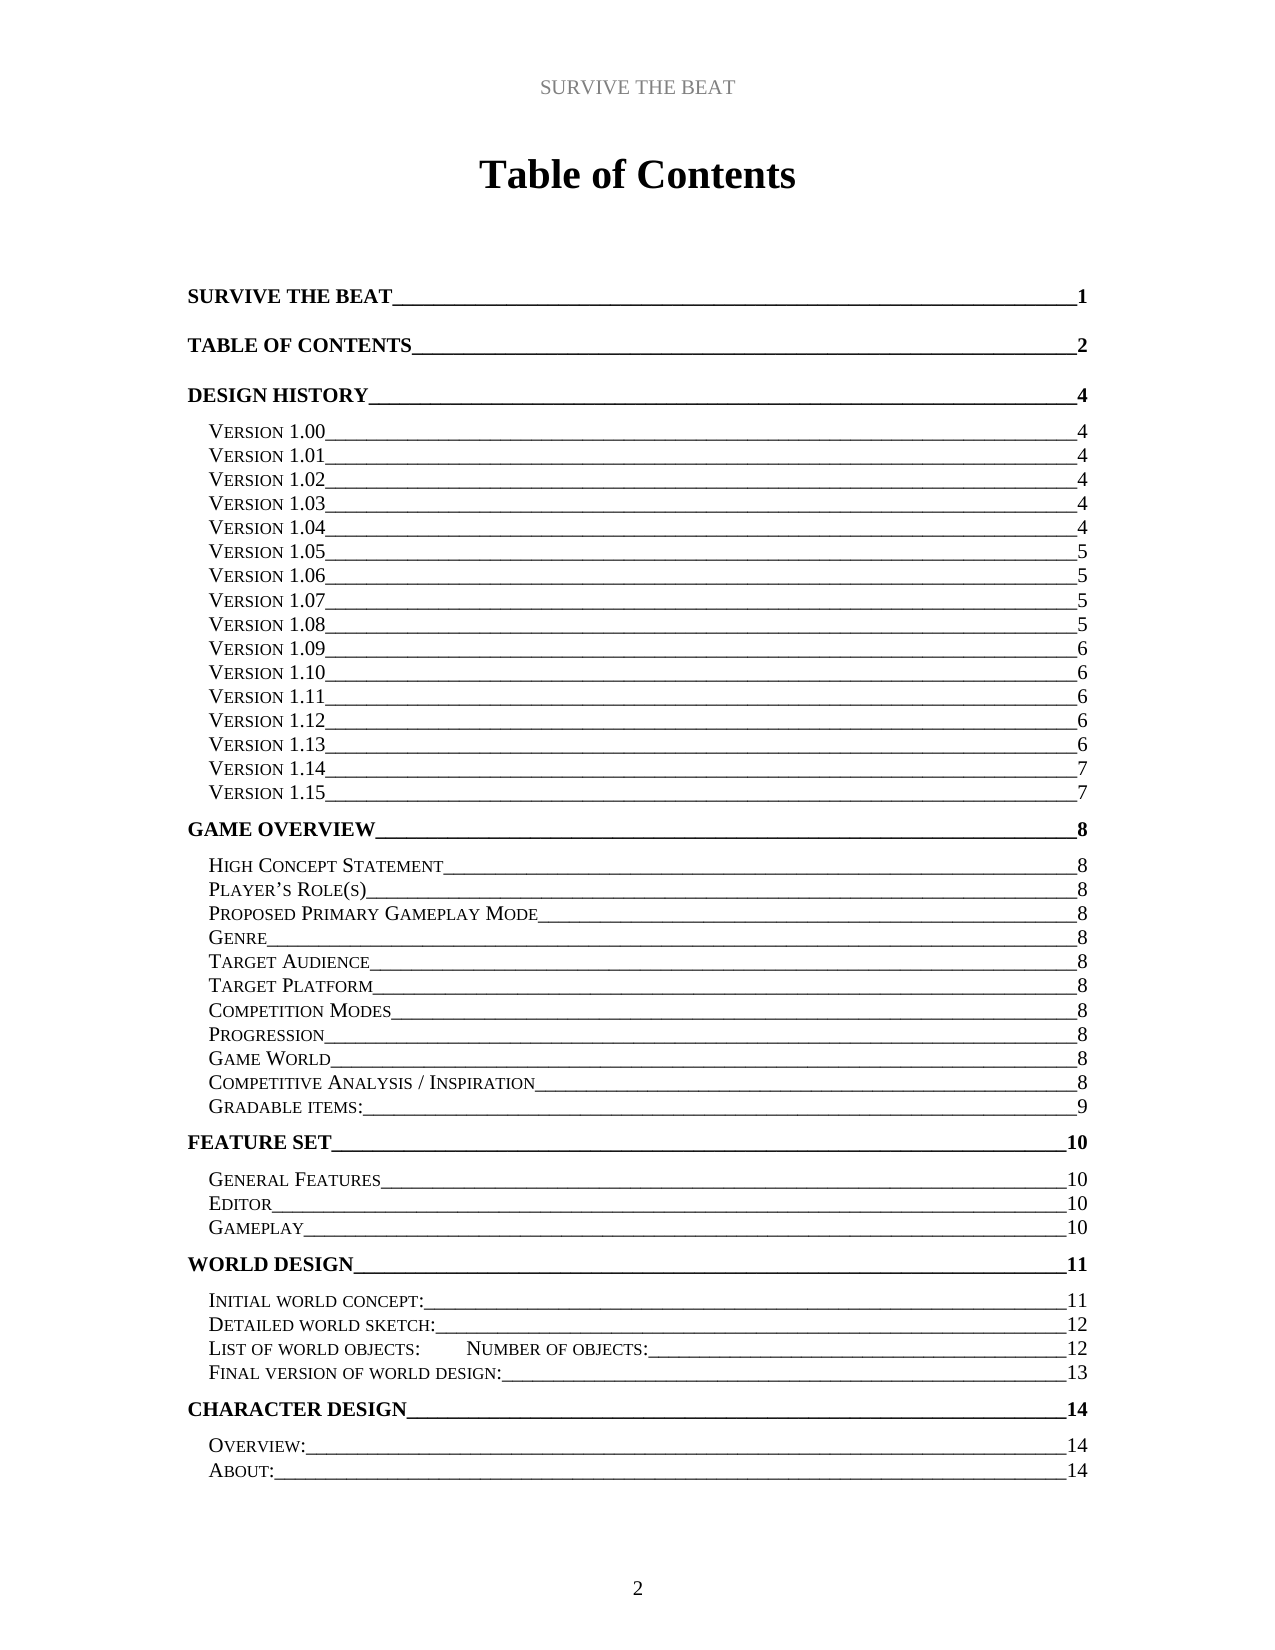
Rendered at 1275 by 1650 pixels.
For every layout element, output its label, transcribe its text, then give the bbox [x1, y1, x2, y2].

subtitle Table of Contents [187, 150, 1087, 198]
